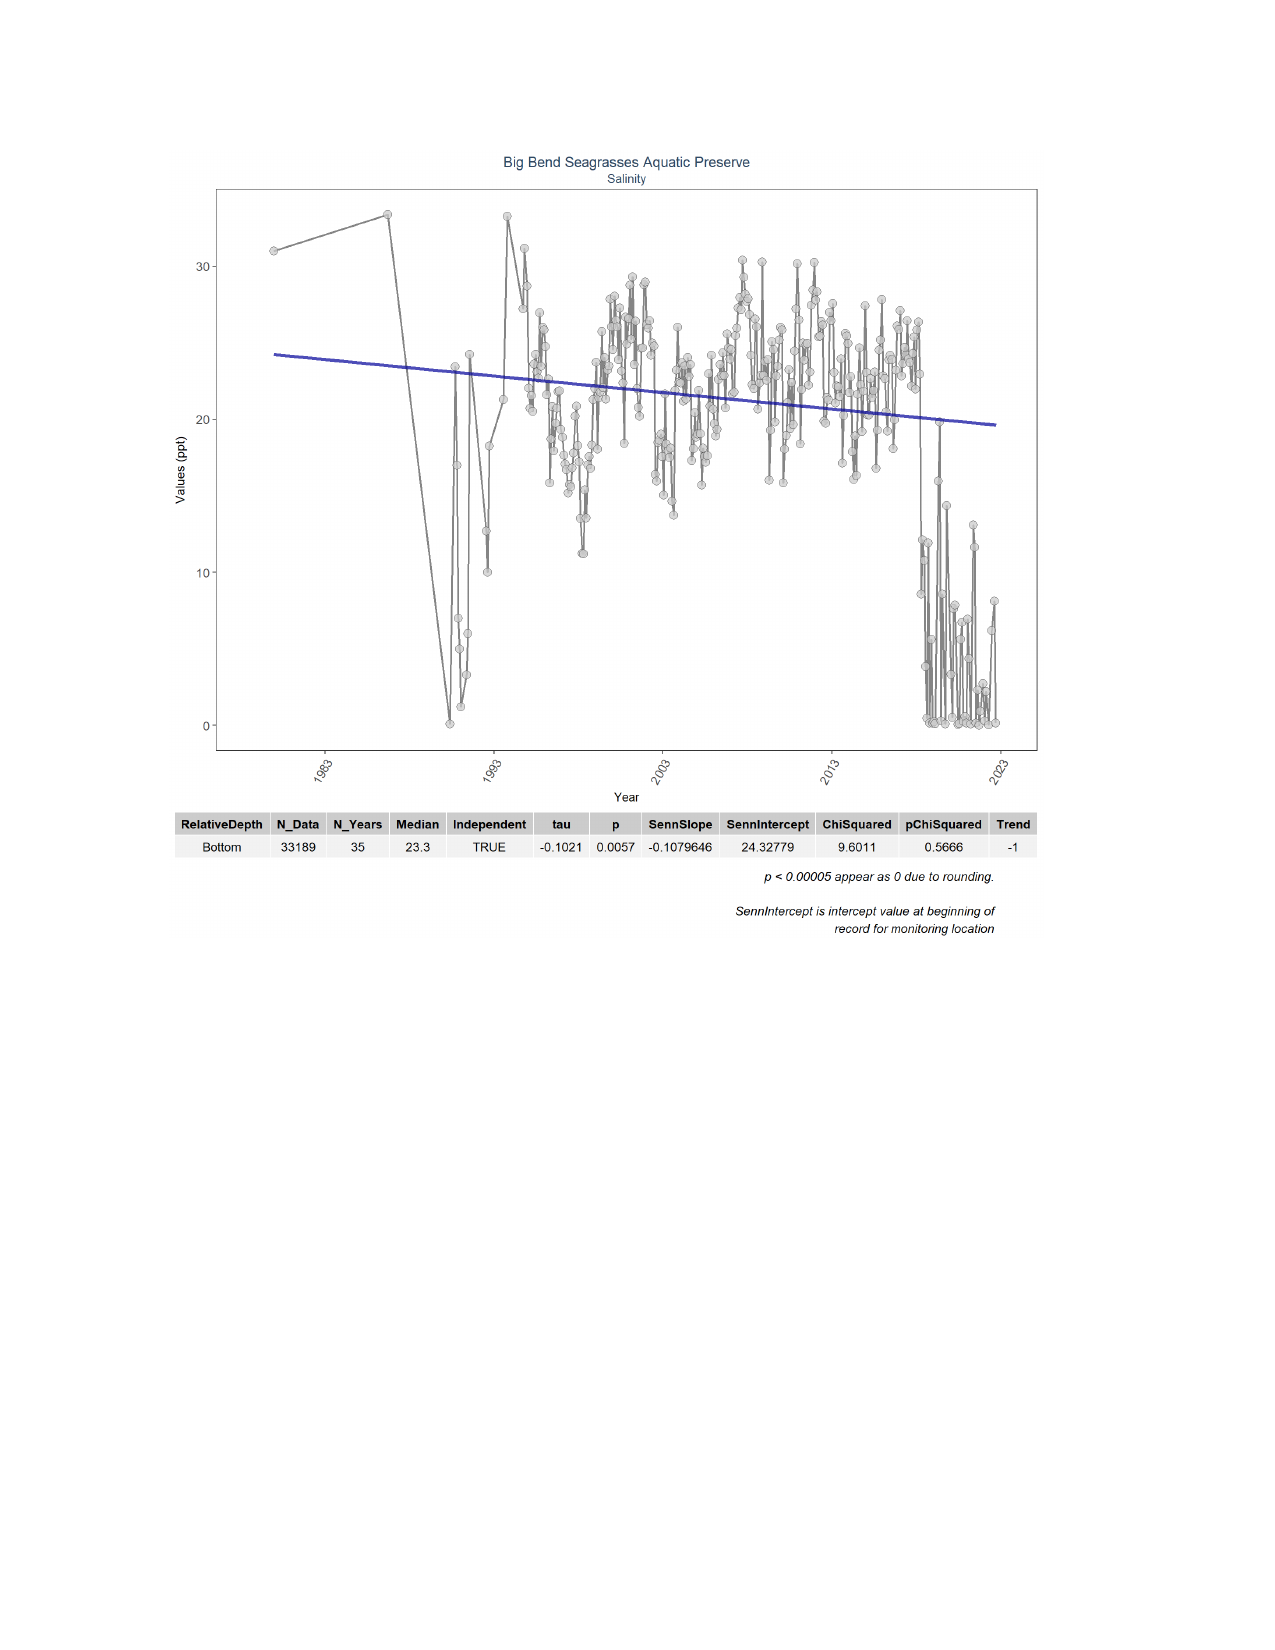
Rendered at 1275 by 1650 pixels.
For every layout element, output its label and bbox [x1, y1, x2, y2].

picture [168, 150, 1044, 938]
